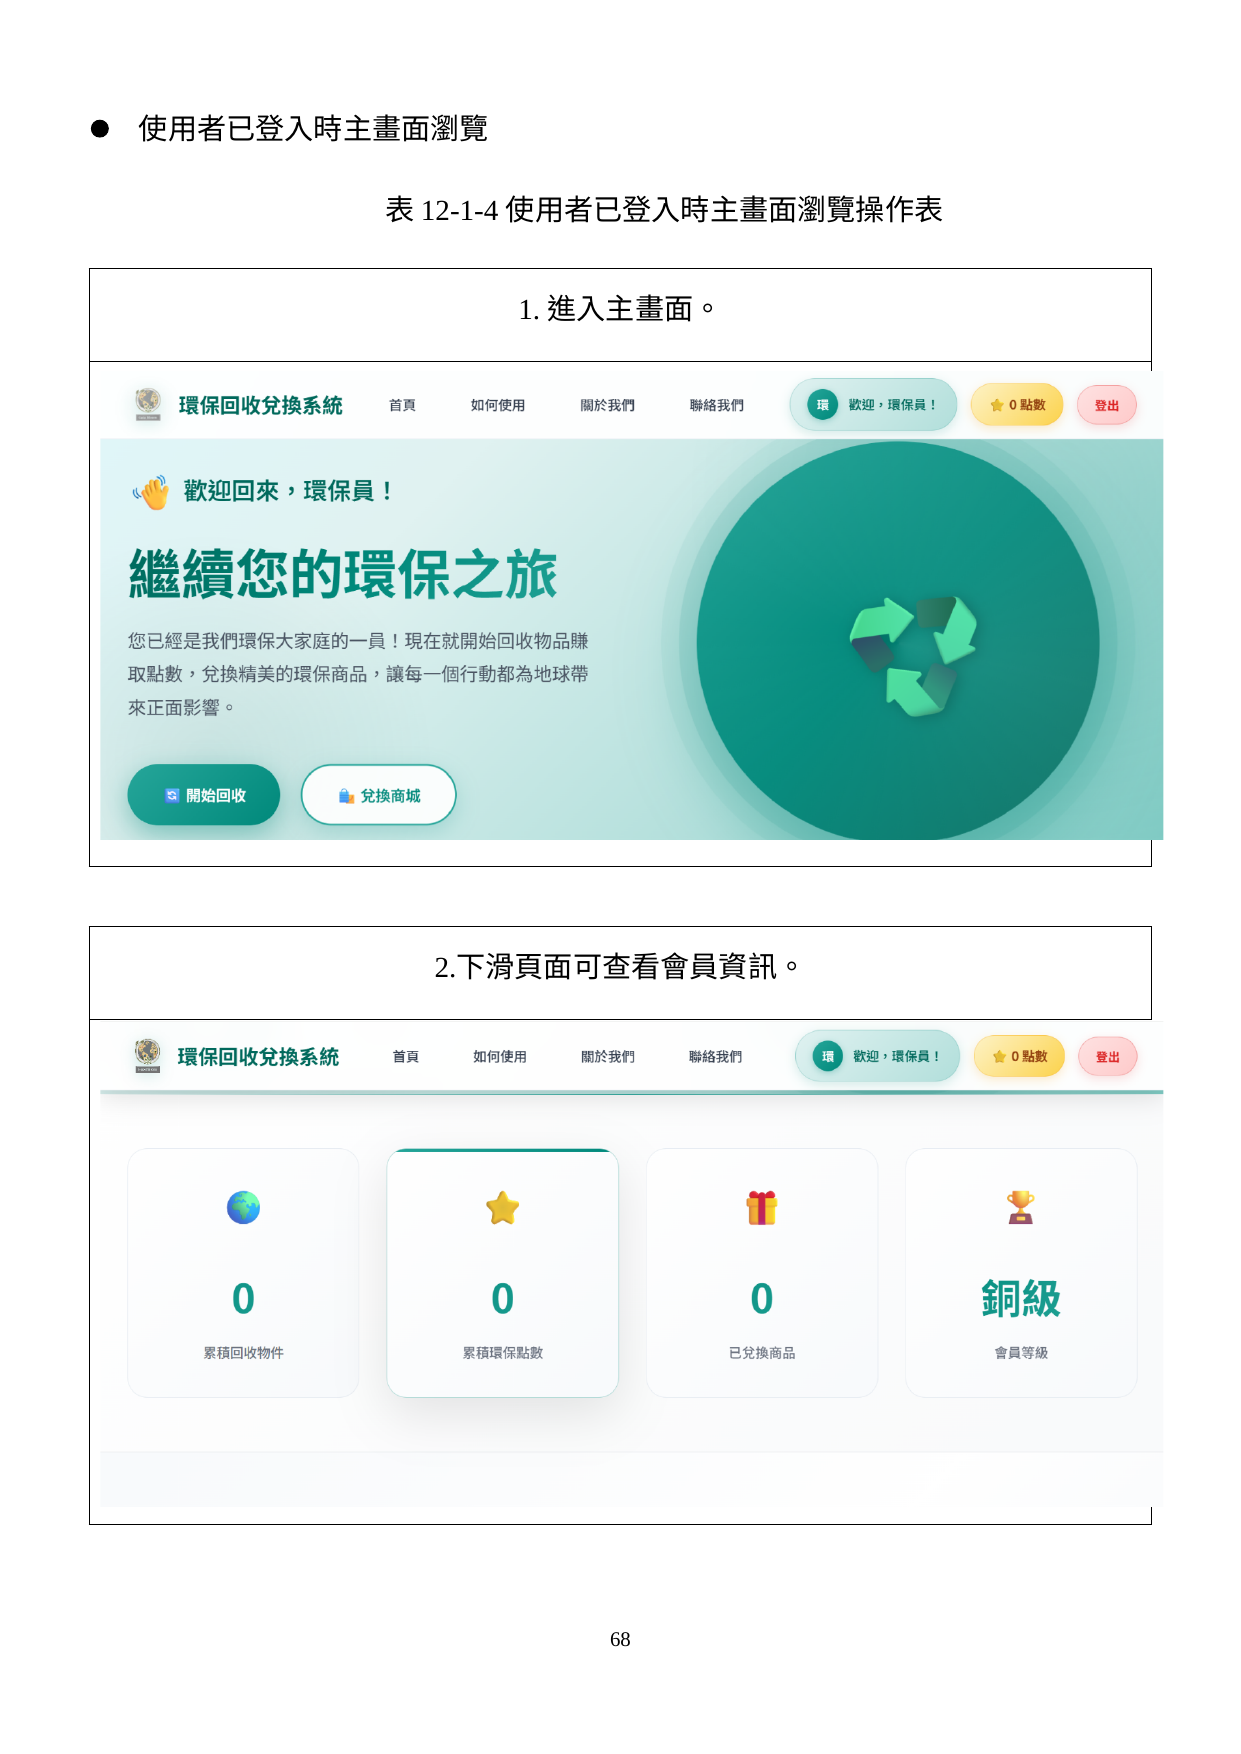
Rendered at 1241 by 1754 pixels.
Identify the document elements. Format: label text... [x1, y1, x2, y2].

picture [100, 371, 1164, 840]
table_cell [90, 1020, 1151, 1524]
table_cell [90, 362, 1151, 866]
list 使用者已登入時主畫面瀏覽 [89, 89, 1152, 164]
picture [100, 1020, 1164, 1507]
table_header 1. 進入主畫面。 [90, 269, 1151, 361]
table_header 2.下滑頁面可查看會員資訊。 [90, 927, 1151, 1019]
list 表 12-1-4 使用者已登入時主畫面瀏覽操作表 [176, 170, 1152, 245]
